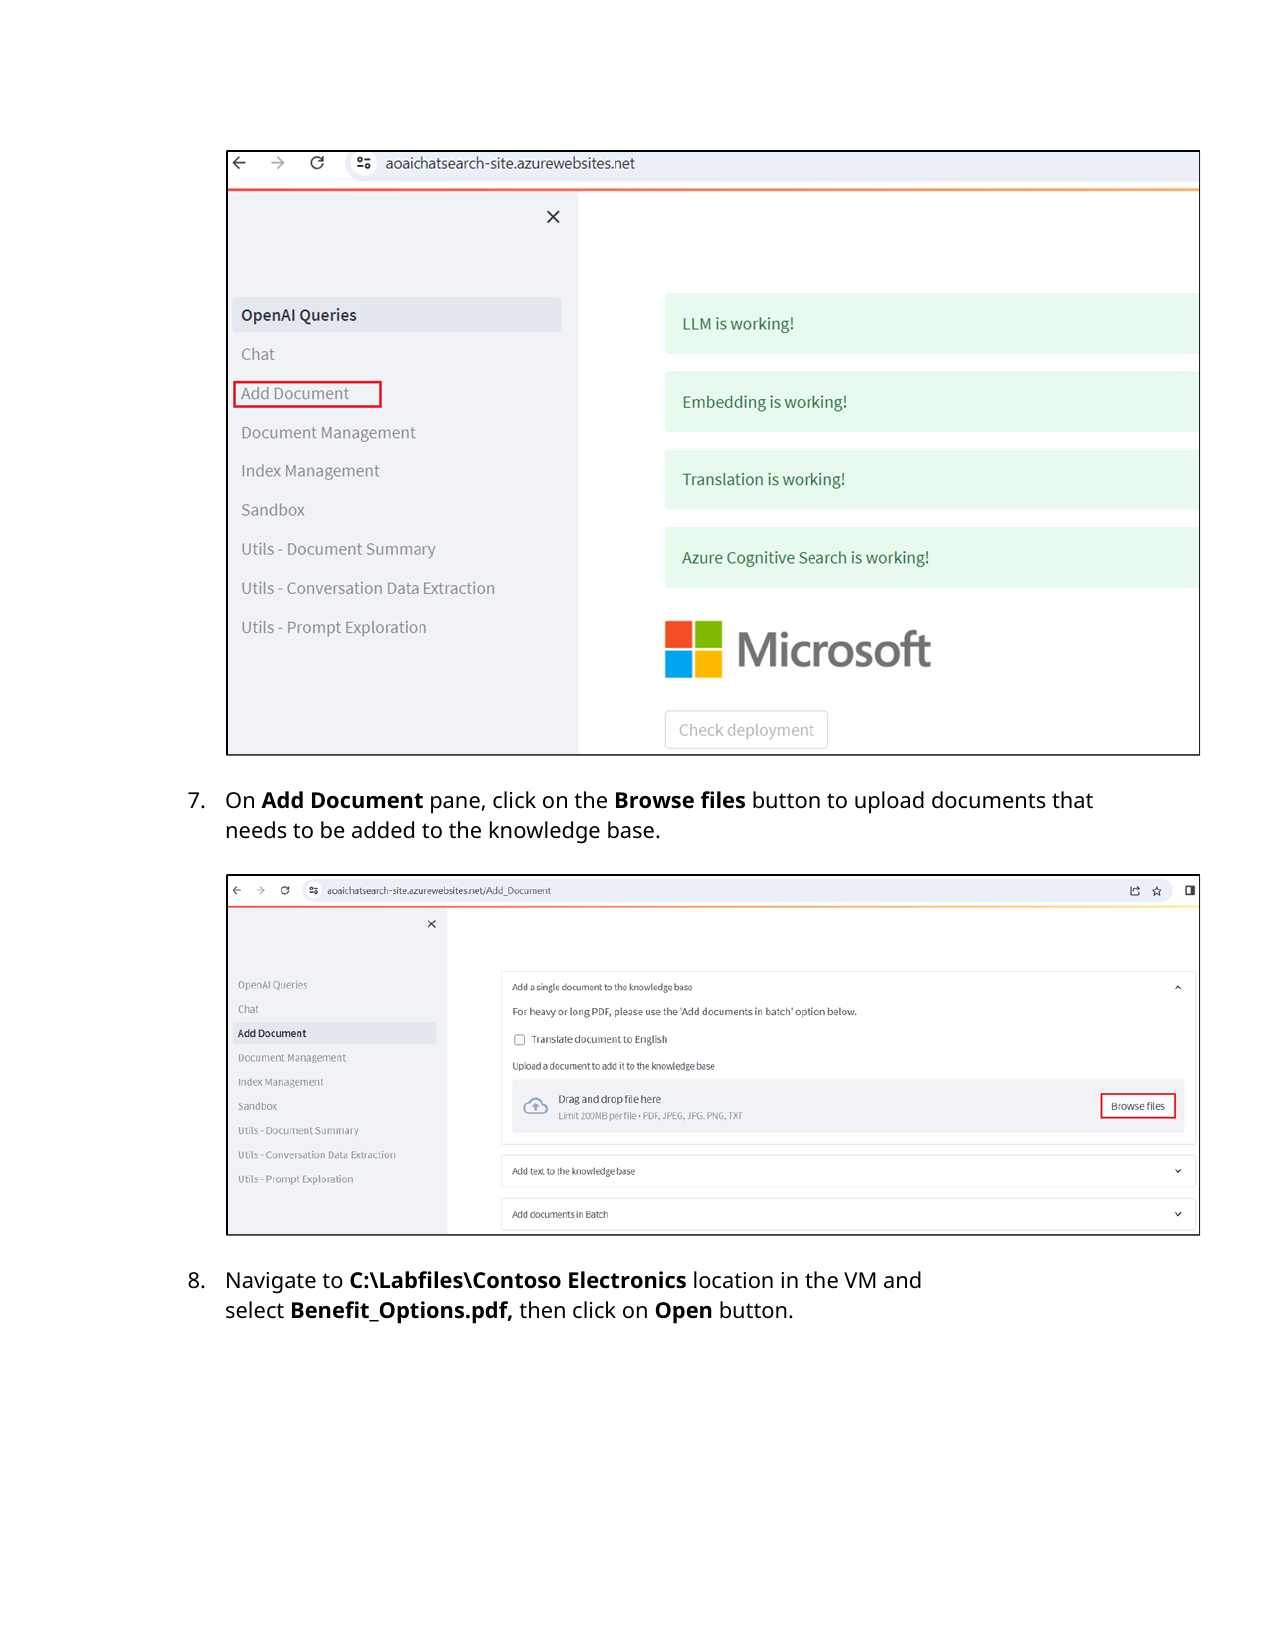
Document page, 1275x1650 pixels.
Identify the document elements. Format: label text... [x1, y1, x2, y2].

picture [225, 150, 1200, 756]
list Navigate to C:\Labfiles\Contoso Electronics location in the VM and select Benefit_Options.pdf, then click on Open button. [187, 1265, 1125, 1325]
list On Add Document pane, click on the Browse files button to upload documents that needs to be added to the knowledge base. [187, 785, 1125, 844]
picture [225, 873, 1200, 1236]
